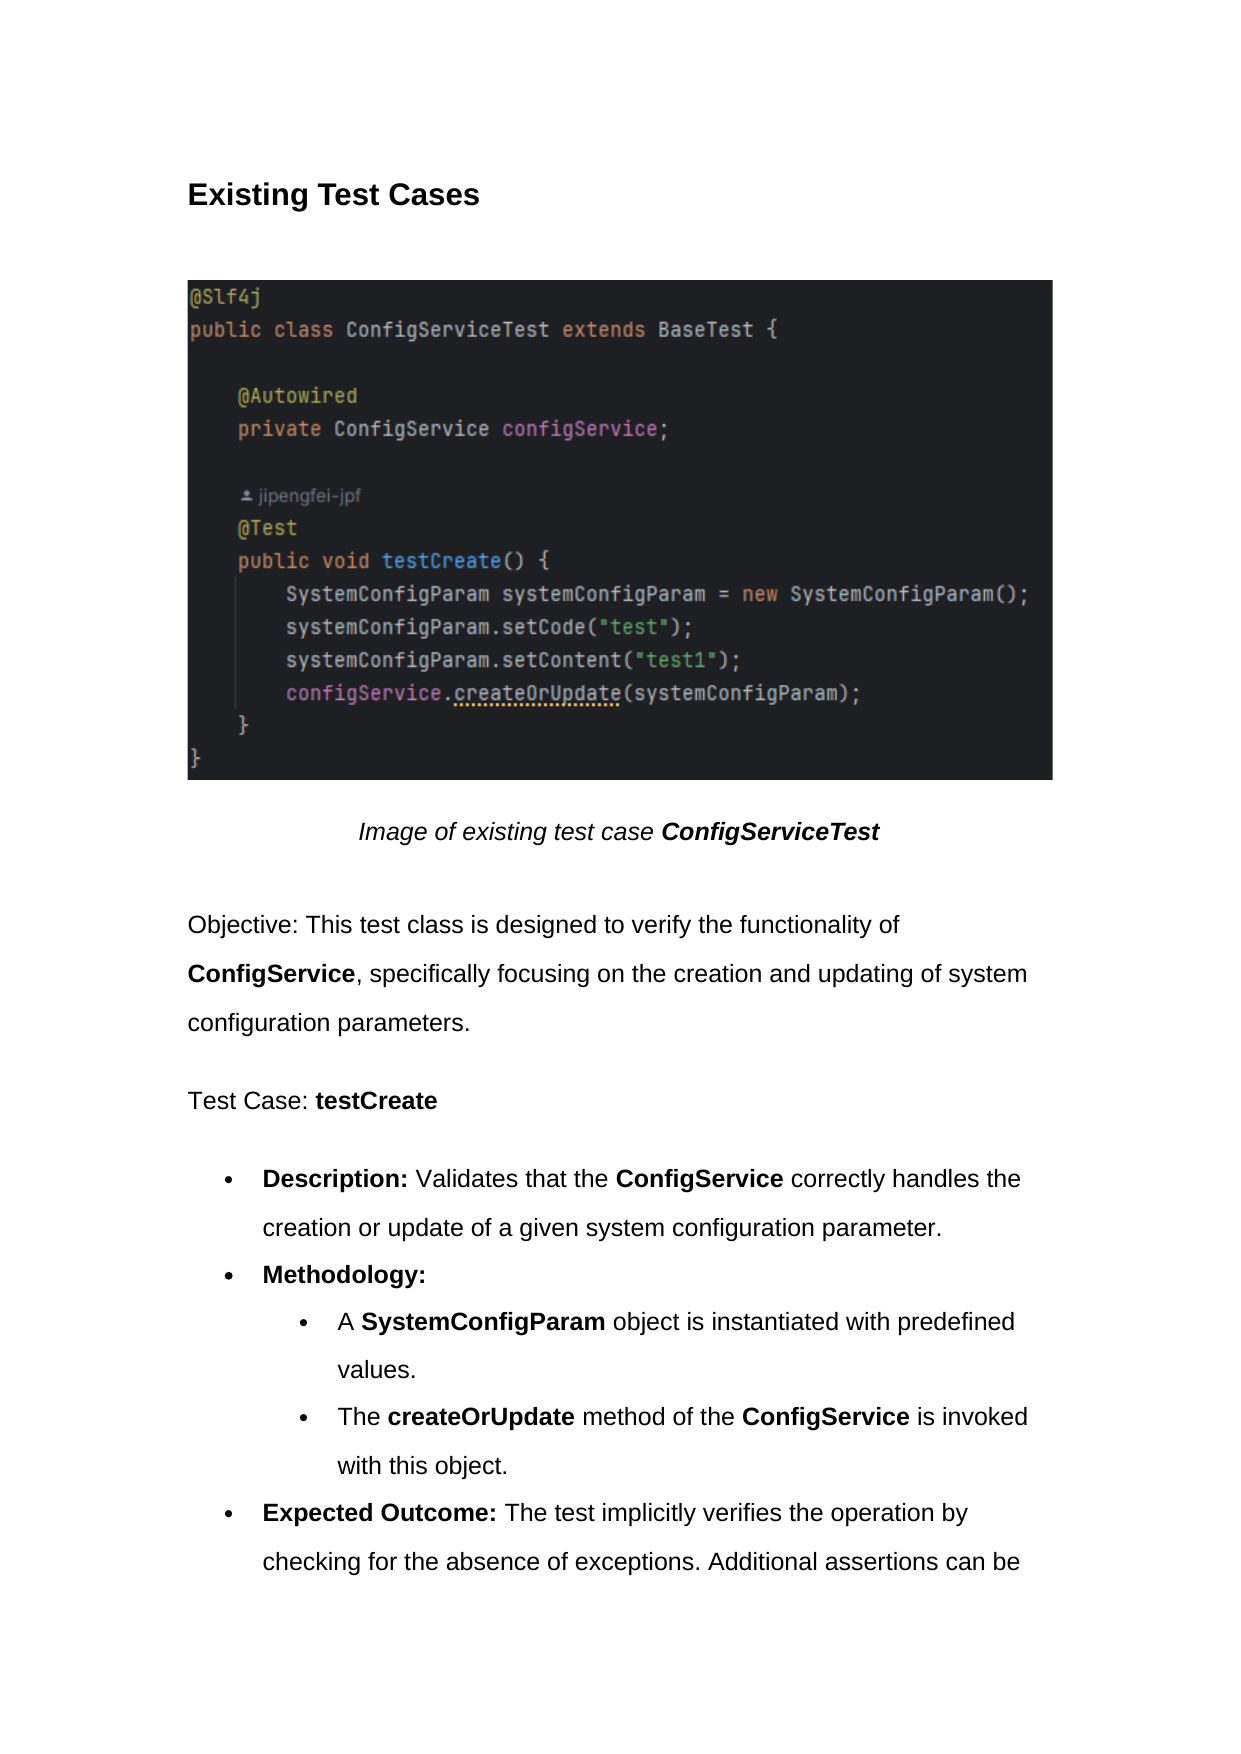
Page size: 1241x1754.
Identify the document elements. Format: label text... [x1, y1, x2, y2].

text Test Case: testCreate [187, 1084, 1053, 1116]
list Methodology: [225, 1258, 1053, 1290]
list Description: Validates that the ConfigService correctly handles the creation or update of a given system configuration parameter. [225, 1162, 1053, 1243]
list The createOrUpdate method of the ConfigService is invoked with this object. [300, 1400, 1053, 1481]
list A SystemConfigParam object is instantiated with predefined values. [300, 1304, 1053, 1386]
text Image of existing test case ConfigServiceTest [187, 814, 1053, 847]
text Objective: This test class is designed to verify the functionality of ConfigService, specifically focusing on the creation and updating of system configuration parameters. [187, 908, 1053, 1038]
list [225, 1496, 1053, 1577]
subtitle Existing Test Cases [187, 162, 1053, 227]
picture [187, 280, 1053, 780]
